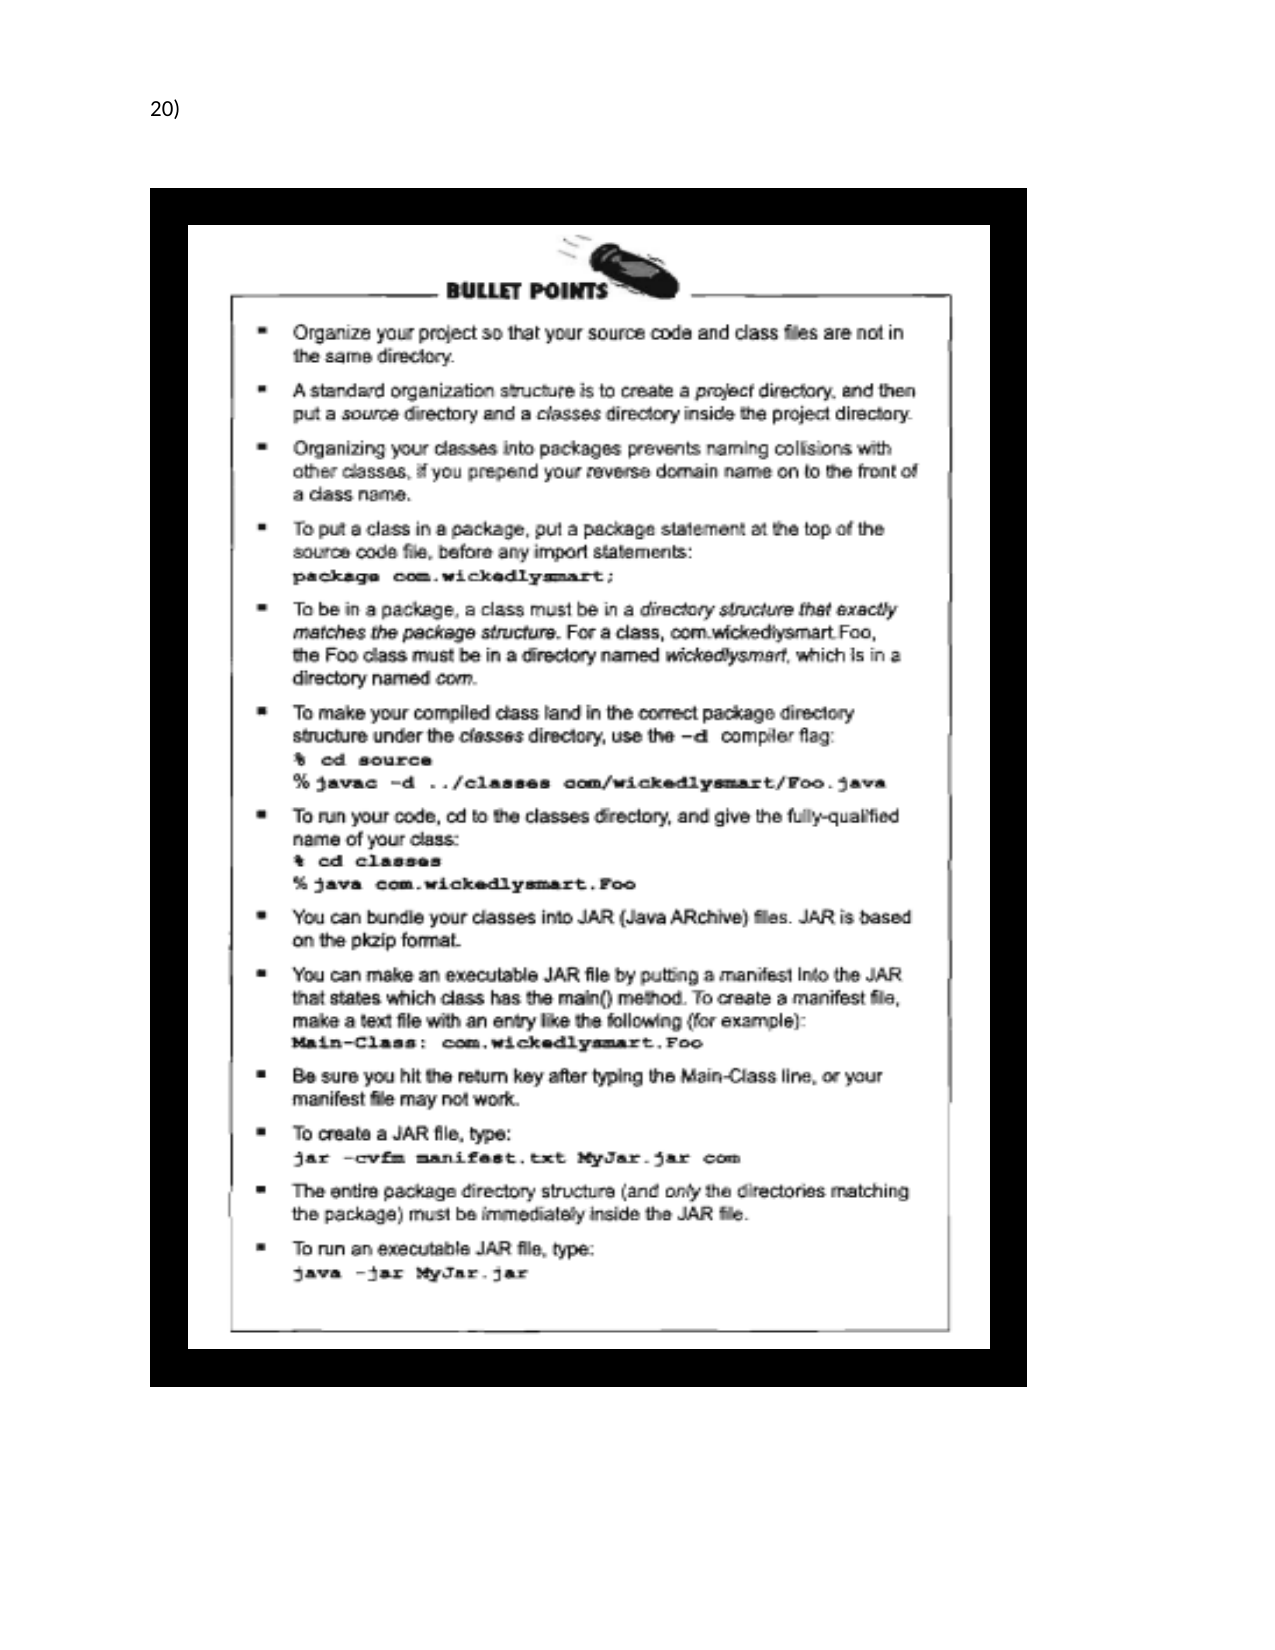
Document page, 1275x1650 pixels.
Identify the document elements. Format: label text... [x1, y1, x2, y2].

text 20) [150, 94, 1125, 122]
picture [188, 225, 990, 1349]
